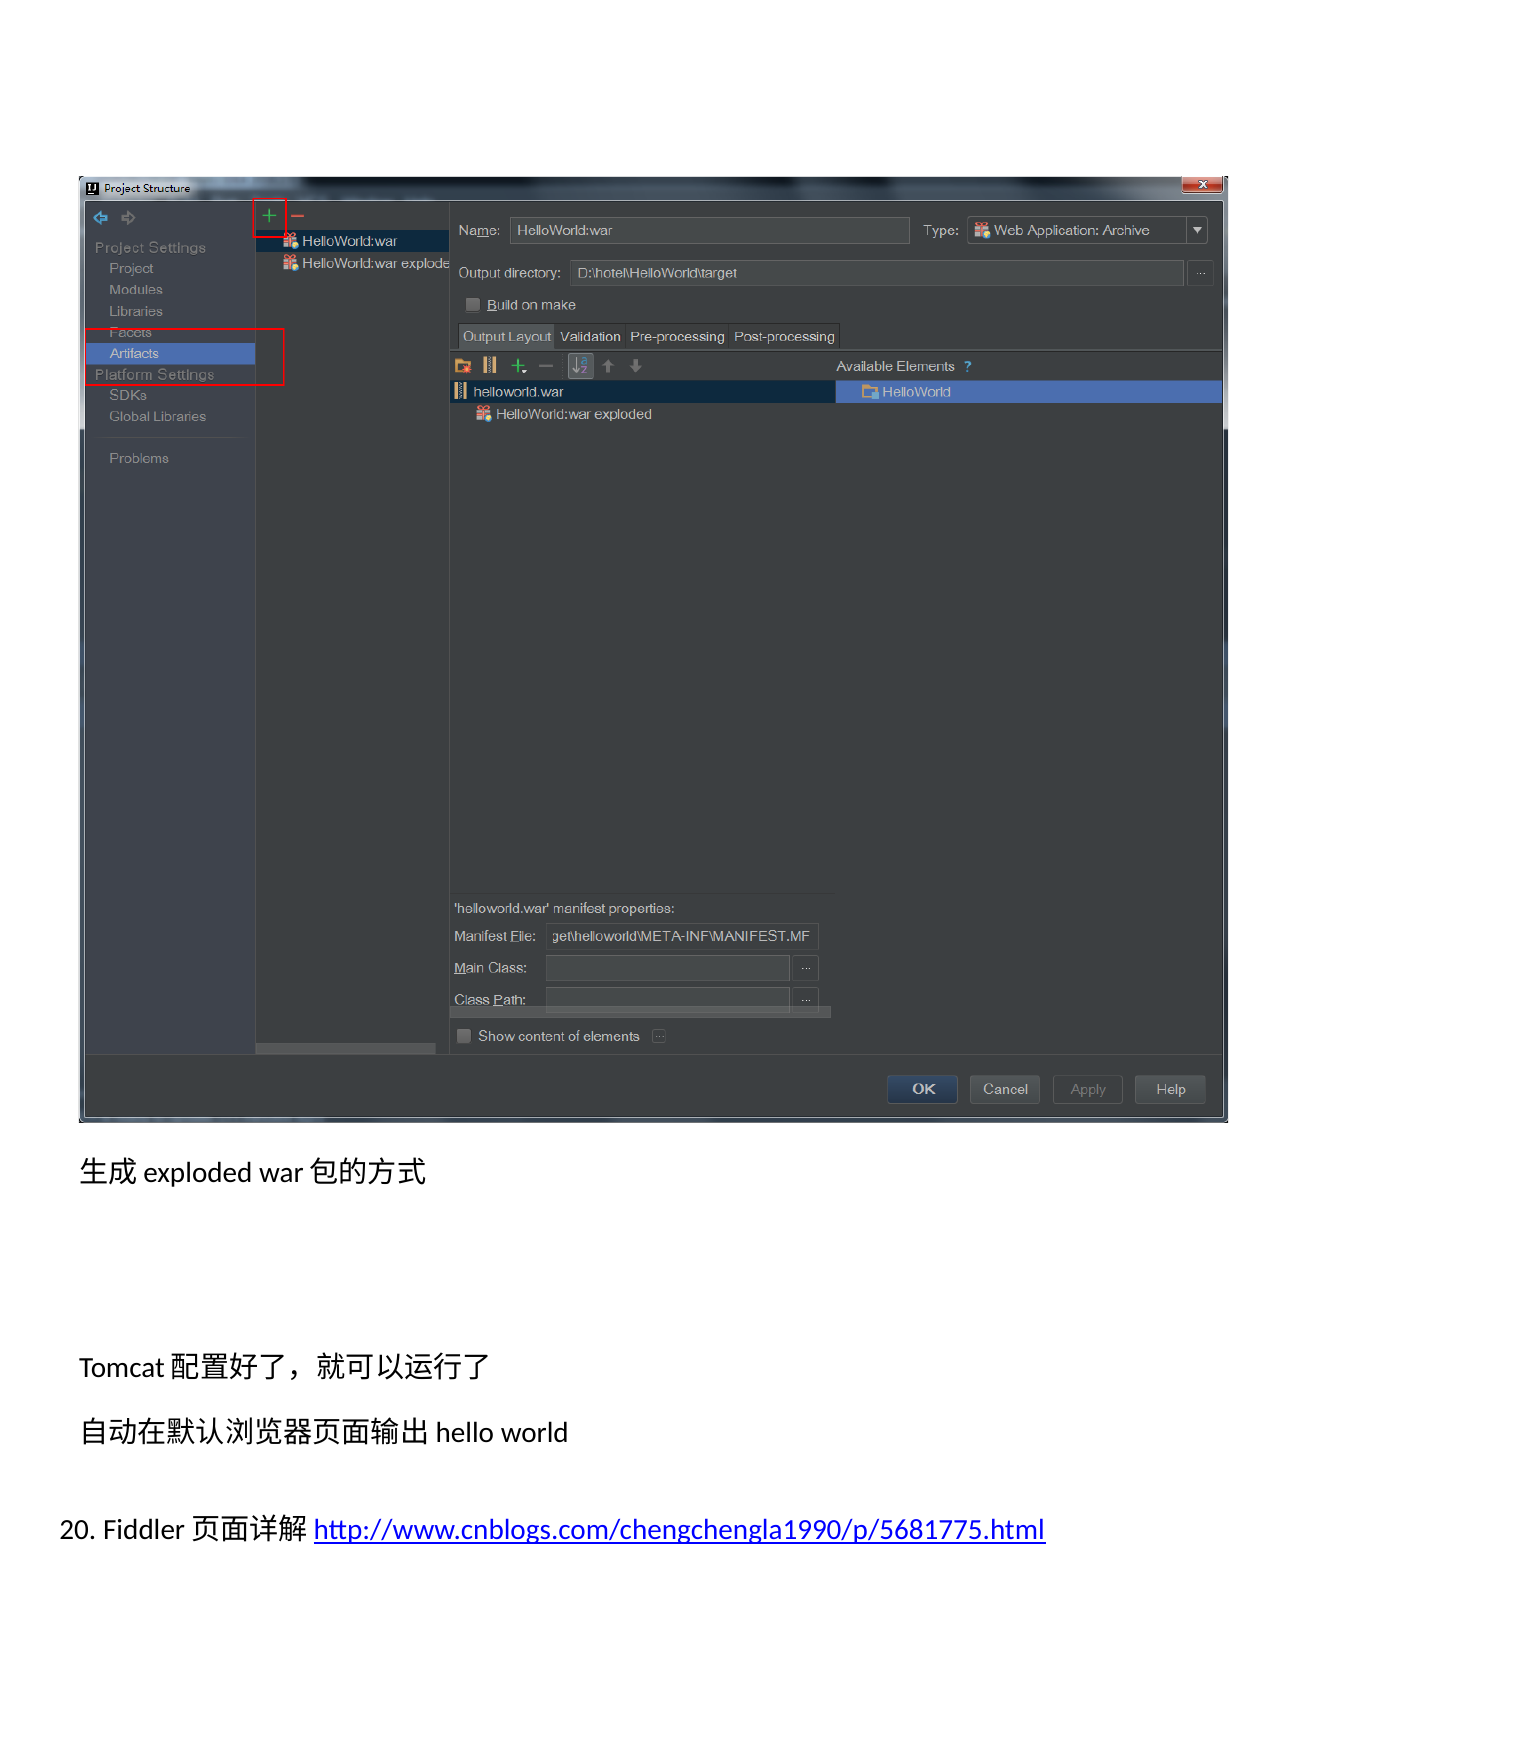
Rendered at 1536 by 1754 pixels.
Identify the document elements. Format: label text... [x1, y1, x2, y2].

text 生成exploded war包的方式 [59, 1137, 1476, 1202]
picture [78, 176, 1229, 1123]
list Fiddler页面详解http://www.cnblogs.com/chengchengla1990/p/5681775.html [59, 1494, 1476, 1559]
text Tomcat配置好了，就可以运行了 [59, 1332, 1476, 1397]
text 自动在默认浏览器页面输出 hello world [59, 1397, 1476, 1462]
